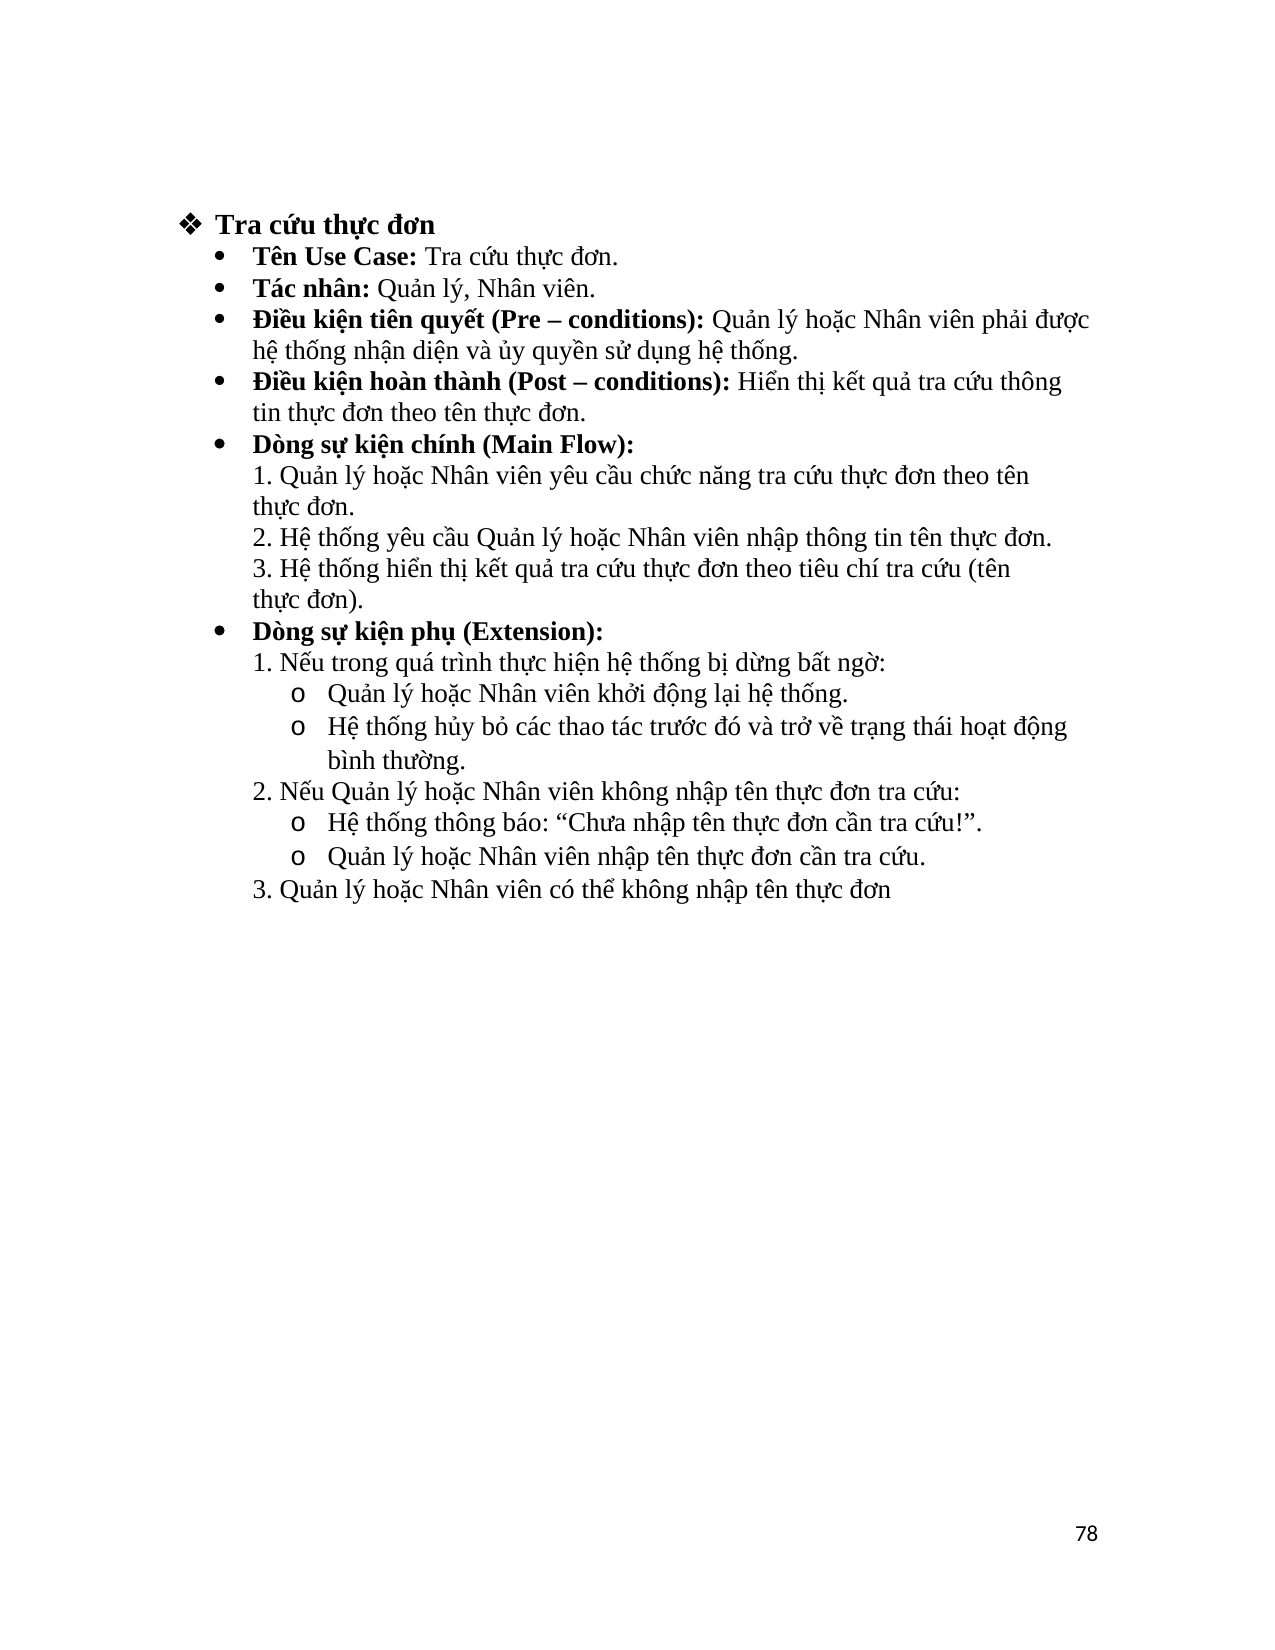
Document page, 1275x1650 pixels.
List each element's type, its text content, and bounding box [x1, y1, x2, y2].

text thực đơn). [252, 583, 1098, 615]
list Hệ thống thông báo: “Chưa nhập tên thực đơn cần tra cứu!”. [290, 806, 1098, 840]
list Tra cứu thực đơn [177, 207, 1098, 240]
list Dòng sự kiện phụ (Extension): [215, 615, 1098, 646]
text 2. Hệ thống yêu cầu Quản lý hoặc Nhân viên nhập thông tin tên thực đơn. [252, 521, 1098, 552]
list Quản lý hoặc Nhân viên khởi động lại hệ thống. [290, 677, 1098, 711]
list Quản lý hoặc Nhân viên nhập tên thực đơn cần tra cứu. [290, 840, 1098, 873]
text 3. Hệ thống hiển thị kết quả tra cứu thực đơn theo tiêu chí tra cứu (tên [252, 552, 1098, 583]
text thực đơn. [252, 490, 1098, 521]
text 1. Nếu trong quá trình thực hiện hệ thống bị dừng bất ngờ: [177, 646, 1098, 677]
list Dòng sự kiện chính (Main Flow): [215, 428, 1098, 459]
text 1. Quản lý hoặc Nhân viên yêu cầu chức năng tra cứu thực đơn theo tên [252, 459, 1098, 490]
list hệ thống nhận diện và ủy quyền sử dụng hệ thống. [252, 334, 1098, 365]
list Tên Use Case: Tra cứu thực đơn. [215, 240, 1098, 272]
text 2. Nếu Quản lý hoặc Nhân viên không nhập tên thực đơn tra cứu: [177, 775, 1098, 806]
list Tác nhân: Quản lý, Nhân viên. [215, 272, 1098, 303]
list tin thực đơn theo tên thực đơn. [252, 397, 1098, 428]
list Điều kiện tiên quyết (Pre – conditions): Quản lý hoặc Nhân viên phải được [215, 303, 1098, 334]
text 3. Quản lý hoặc Nhân viên có thể không nhập tên thực đơn [177, 873, 1098, 904]
list Hệ thống hủy bỏ các thao tác trước đó và trở về trạng thái hoạt động bình thường. [290, 711, 1098, 775]
list Điều kiện hoàn thành (Post – conditions): Hiển thị kết quả tra cứu thông [215, 365, 1098, 397]
